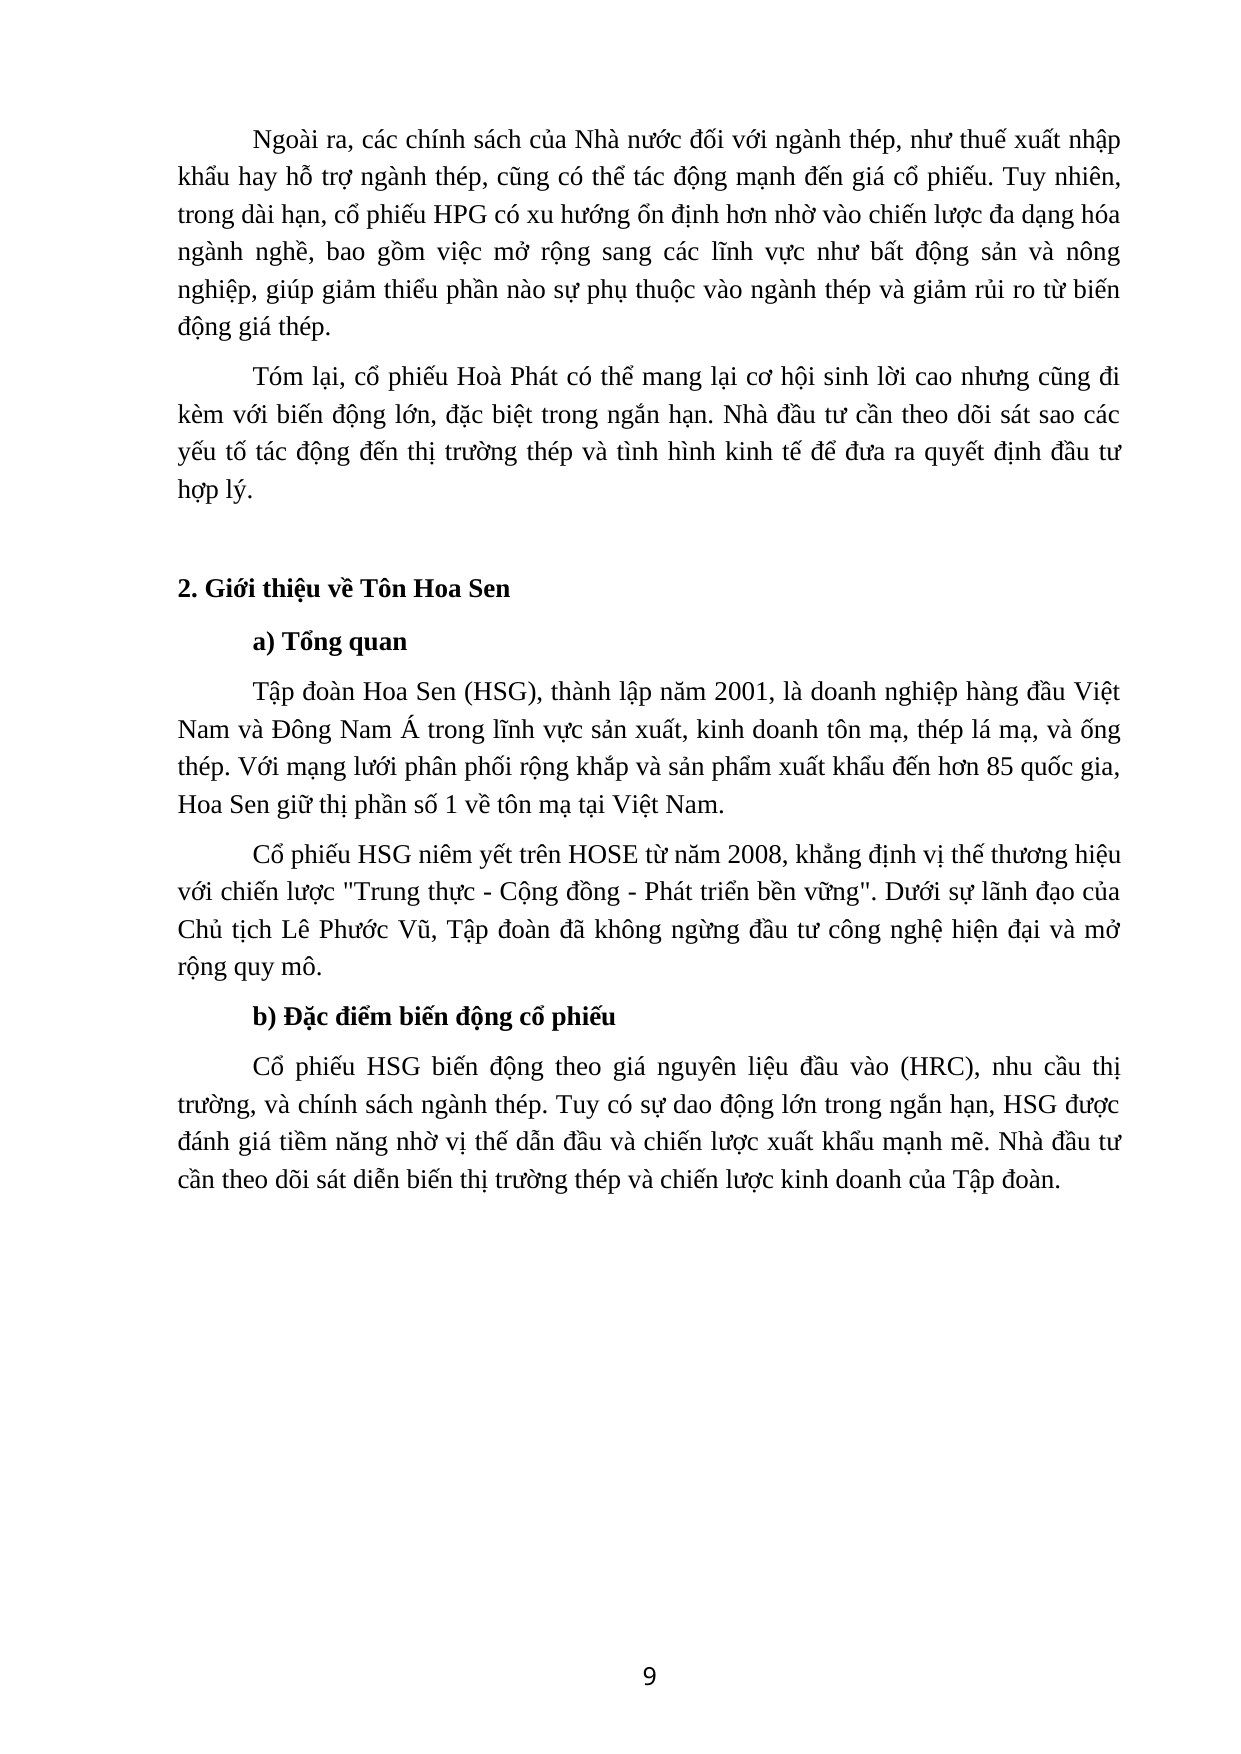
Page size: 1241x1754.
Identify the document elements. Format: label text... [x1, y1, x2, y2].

text Ngoài ra, các chính sách của Nhà nước đối với ngành thép, như thuế xuất nhập khẩu hay hỗ trợ ngành thép, cũng có thể tác động mạnh đến giá cổ phiếu. Tuy nhiên, trong dài hạn, cổ phiếu HPG có xu hướng ổn định hơn nhờ vào chiến lược đa dạng hóa ngành nghề, bao gồm việc mở rộng sang các lĩnh vực như bất động sản và nông nghiệp, giúp giảm thiểu phần nào sự phụ thuộc vào ngành thép và giảm rủi ro từ biến động giá thép. [177, 118, 1122, 343]
text a) Tổng quan [177, 621, 1122, 658]
subtitle 2. Giới thiệu về Tôn Hoa Sen [177, 572, 1122, 603]
text b) Đặc điểm biến động cổ phiếu [177, 996, 1122, 1033]
text Cổ phiếu HSG niêm yết trên HOSE từ năm 2008, khẳng định vị thế thương hiệu với chiến lược "Trung thực - Cộng đồng - Phát triển bền vững". Dưới sự lãnh đạo của Chủ tịch Lê Phước Vũ, Tập đoàn đã không ngừng đầu tư công nghệ hiện đại và mở rộng quy mô. [177, 833, 1122, 983]
text Tóm lại, cổ phiếu Hoà Phát có thể mang lại cơ hội sinh lời cao nhưng cũng đi kèm với biến động lớn, đặc biệt trong ngắn hạn. Nhà đầu tư cần theo dõi sát sao các yếu tố tác động đến thị trường thép và tình hình kinh tế để đưa ra quyết định đầu tư hợp lý. [177, 356, 1122, 506]
text Cổ phiếu HSG biến động theo giá nguyên liệu đầu vào (HRC), nhu cầu thị trường, và chính sách ngành thép. Tuy có sự dao động lớn trong ngắn hạn, HSG được đánh giá tiềm năng nhờ vị thế dẫn đầu và chiến lược xuất khẩu mạnh mẽ. Nhà đầu tư cần theo dõi sát diễn biến thị trường thép và chiến lược kinh doanh của Tập đoàn. [177, 1046, 1122, 1196]
text Tập đoàn Hoa Sen (HSG), thành lập năm 2001, là doanh nghiệp hàng đầu Việt Nam và Đông Nam Á trong lĩnh vực sản xuất, kinh doanh tôn mạ, thép lá mạ, và ống thép. Với mạng lưới phân phối rộng khắp và sản phẩm xuất khẩu đến hơn 85 quốc gia, Hoa Sen giữ thị phần số 1 về tôn mạ tại Việt Nam. [177, 671, 1122, 821]
